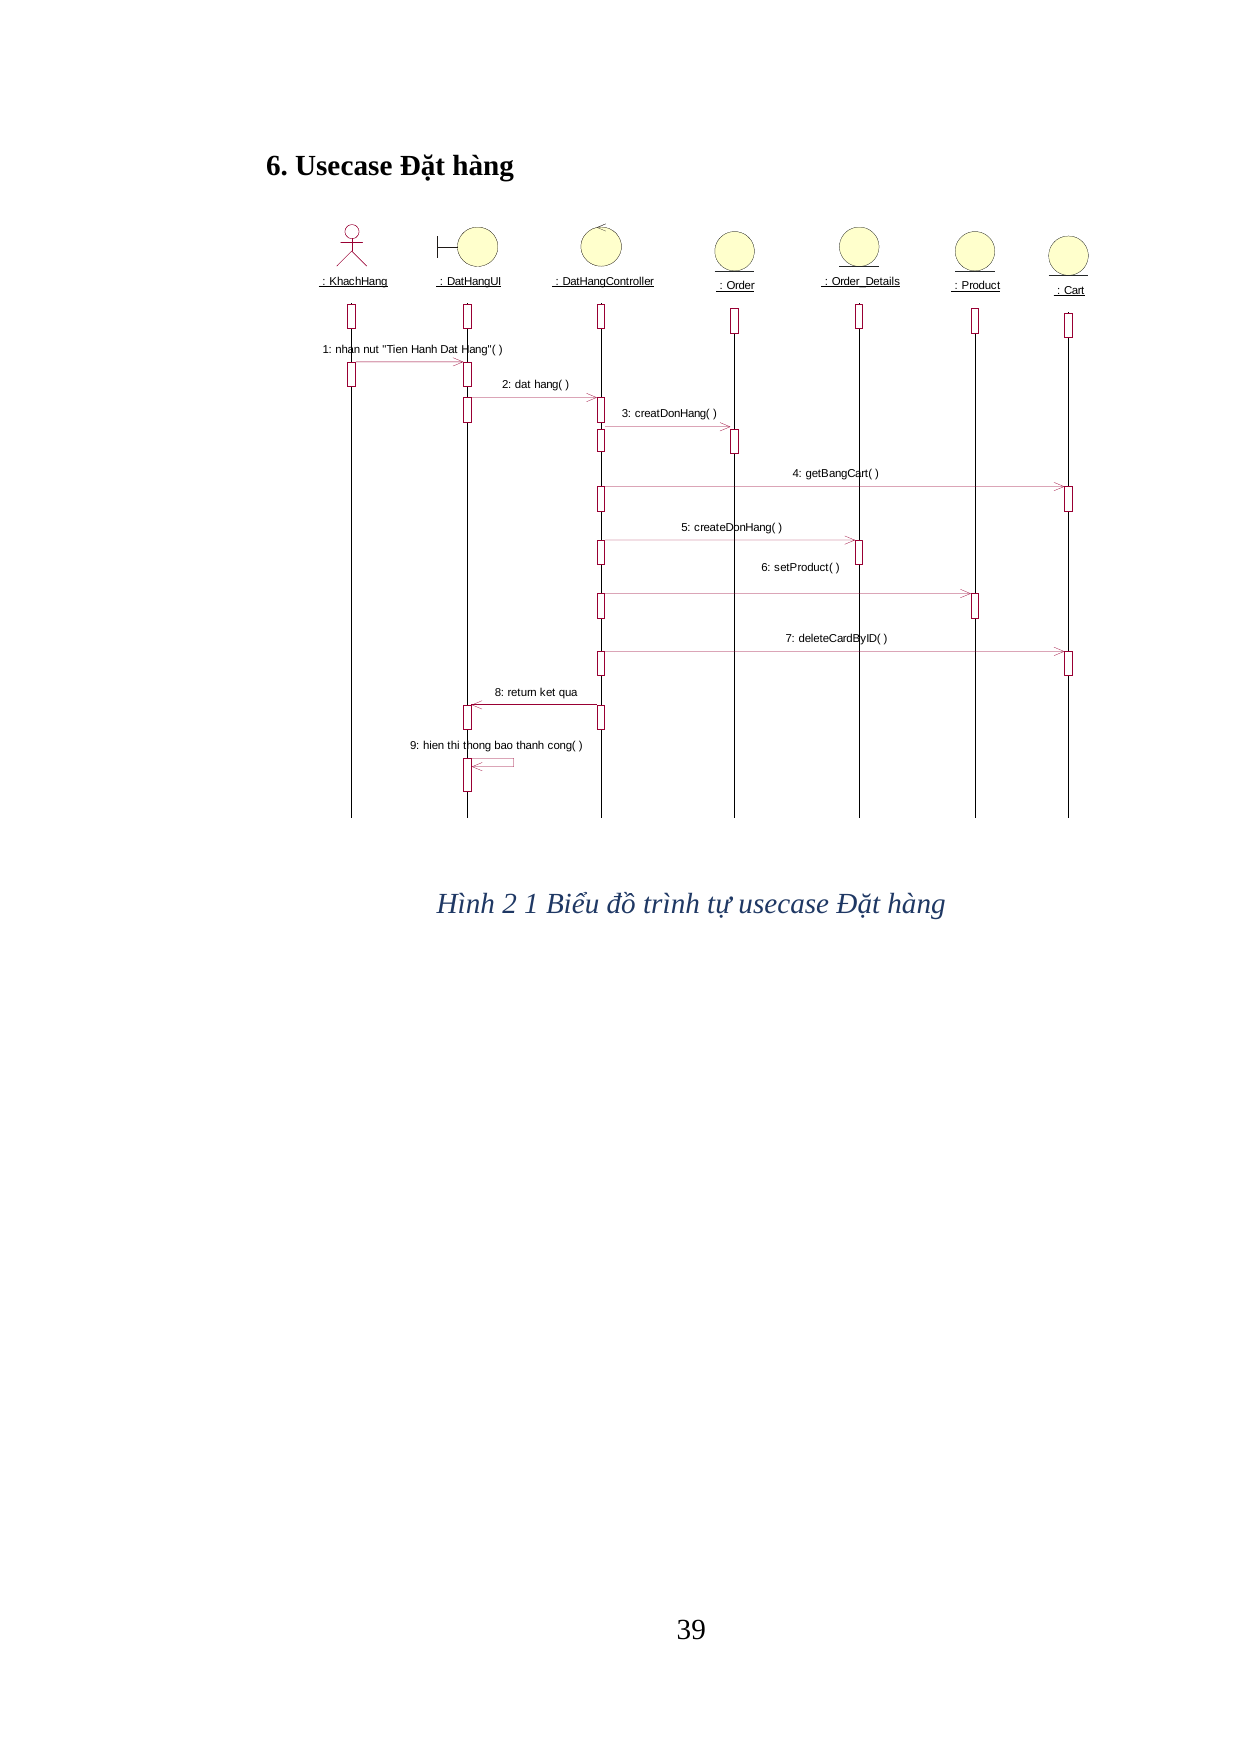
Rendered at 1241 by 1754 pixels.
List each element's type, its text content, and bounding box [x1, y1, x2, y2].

subtitle 6. Usecase Đặt hàng [266, 148, 1122, 181]
